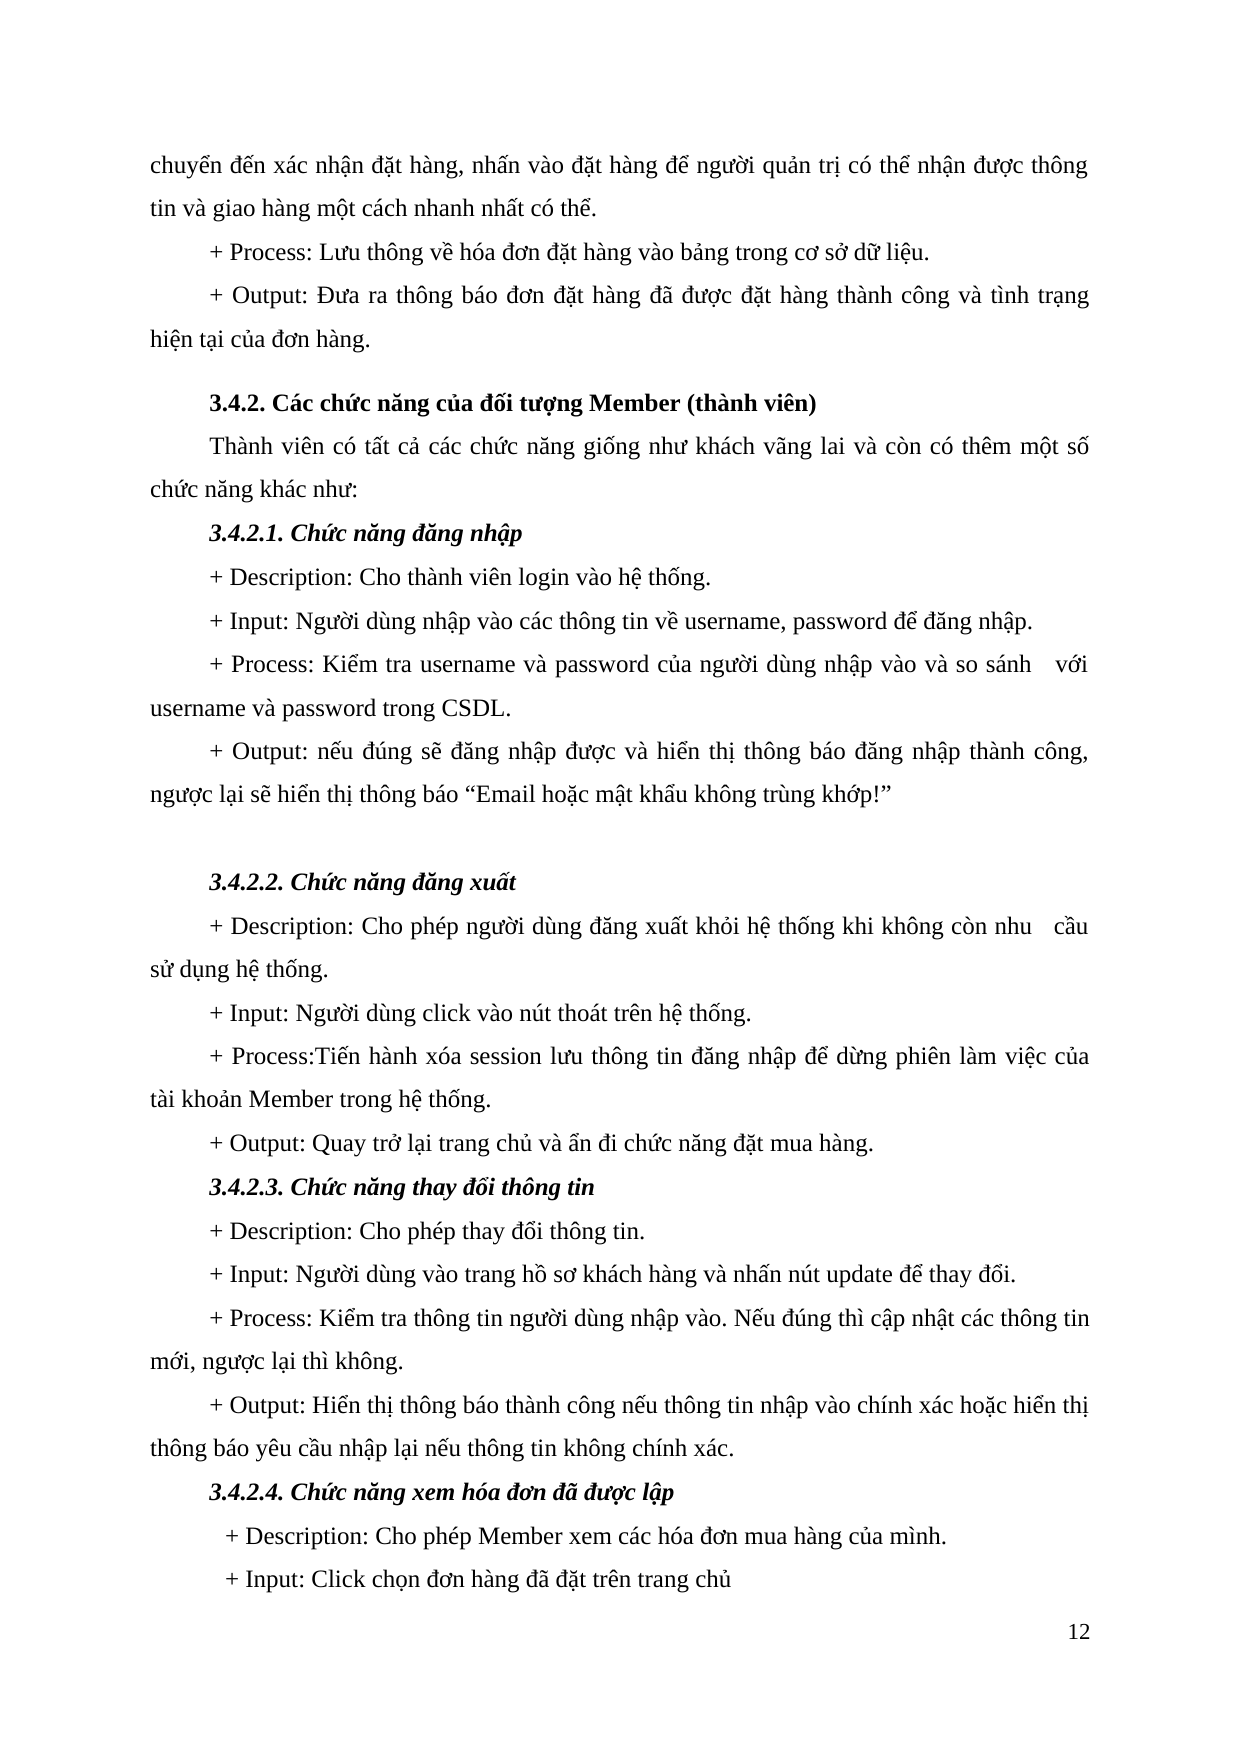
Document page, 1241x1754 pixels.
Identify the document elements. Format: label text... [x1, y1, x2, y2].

text + Input: Người dùng nhập vào các thông tin về username, password để đăng nhập. [150, 606, 1090, 634]
text + Input: Click chọn đơn hàng đã đặt trên trang chủ [150, 1564, 1090, 1593]
text + Output: Quay trở lại trang chủ và ẩn đi chức năng đặt mua hàng. [150, 1128, 1090, 1157]
text 3.4.2.1. Chức năng đăng nhập [150, 518, 1090, 547]
text + Input: Người dùng click vào nút thoát trên hệ thống. [150, 998, 1090, 1026]
text + Description: Cho phép thay đổi thông tin. [150, 1216, 1090, 1244]
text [150, 150, 1090, 222]
text 3.4.2.4. Chức năng xem hóa đơn đã được lập [150, 1477, 1090, 1506]
text 3.4.2.2. Chức năng đăng xuất [150, 867, 1090, 896]
text + Description: Cho thành viên login vào hệ thống. [150, 562, 1090, 591]
text + Output: Hiển thị thông báo thành công nếu thông tin nhập vào chính xác hoặc hiển thị thông báo yêu cầu nhập lại nếu thông tin không chính xác. [150, 1390, 1090, 1462]
text 3.4.2.3. Chức năng thay đổi thông tin [150, 1172, 1090, 1201]
text + Process:Tiến hành xóa session lưu thông tin đăng nhập để dừng phiên làm việc của tài khoản Member trong hệ thống. [150, 1041, 1090, 1113]
text + Process: Lưu thông về hóa đơn đặt hàng vào bảng trong cơ sở dữ liệu. [150, 237, 1090, 266]
text + Process: Kiểm tra username và password của người dùng nhập vào và so sánh với username và password trong CSDL. [150, 649, 1090, 721]
text + Input: Người dùng vào trang hồ sơ khách hàng và nhấn nút update để thay đổi. [150, 1259, 1090, 1288]
text + Output: Đưa ra thông báo đơn đặt hàng đã được đặt hàng thành công và tình trạng hiện tại của đơn hàng. [150, 281, 1090, 352]
subtitle 3.4.2. Các chức năng của đối tượng Member (thành viên) [150, 388, 1090, 416]
text + Process: Kiểm tra thông tin người dùng nhập vào. Nếu đúng thì cập nhật các thông tin mới, ngược lại thì không. [150, 1303, 1090, 1375]
text + Description: Cho phép Member xem các hóa đơn mua hàng của mình. [150, 1521, 1090, 1549]
text + Output: nếu đúng sẽ đăng nhập được và hiển thị thông báo đăng nhập thành công, ngược lại sẽ hiển thị thông báo “Email hoặc mật khẩu không trùng khớp!” [150, 736, 1090, 808]
text Thành viên có tất cả các chức năng giống như khách vãng lai và còn có thêm một số chức năng khác như: [150, 431, 1090, 503]
text + Description: Cho phép người dùng đăng xuất khỏi hệ thống khi không còn nhu cầu sử dụng hệ thống. [150, 911, 1090, 983]
